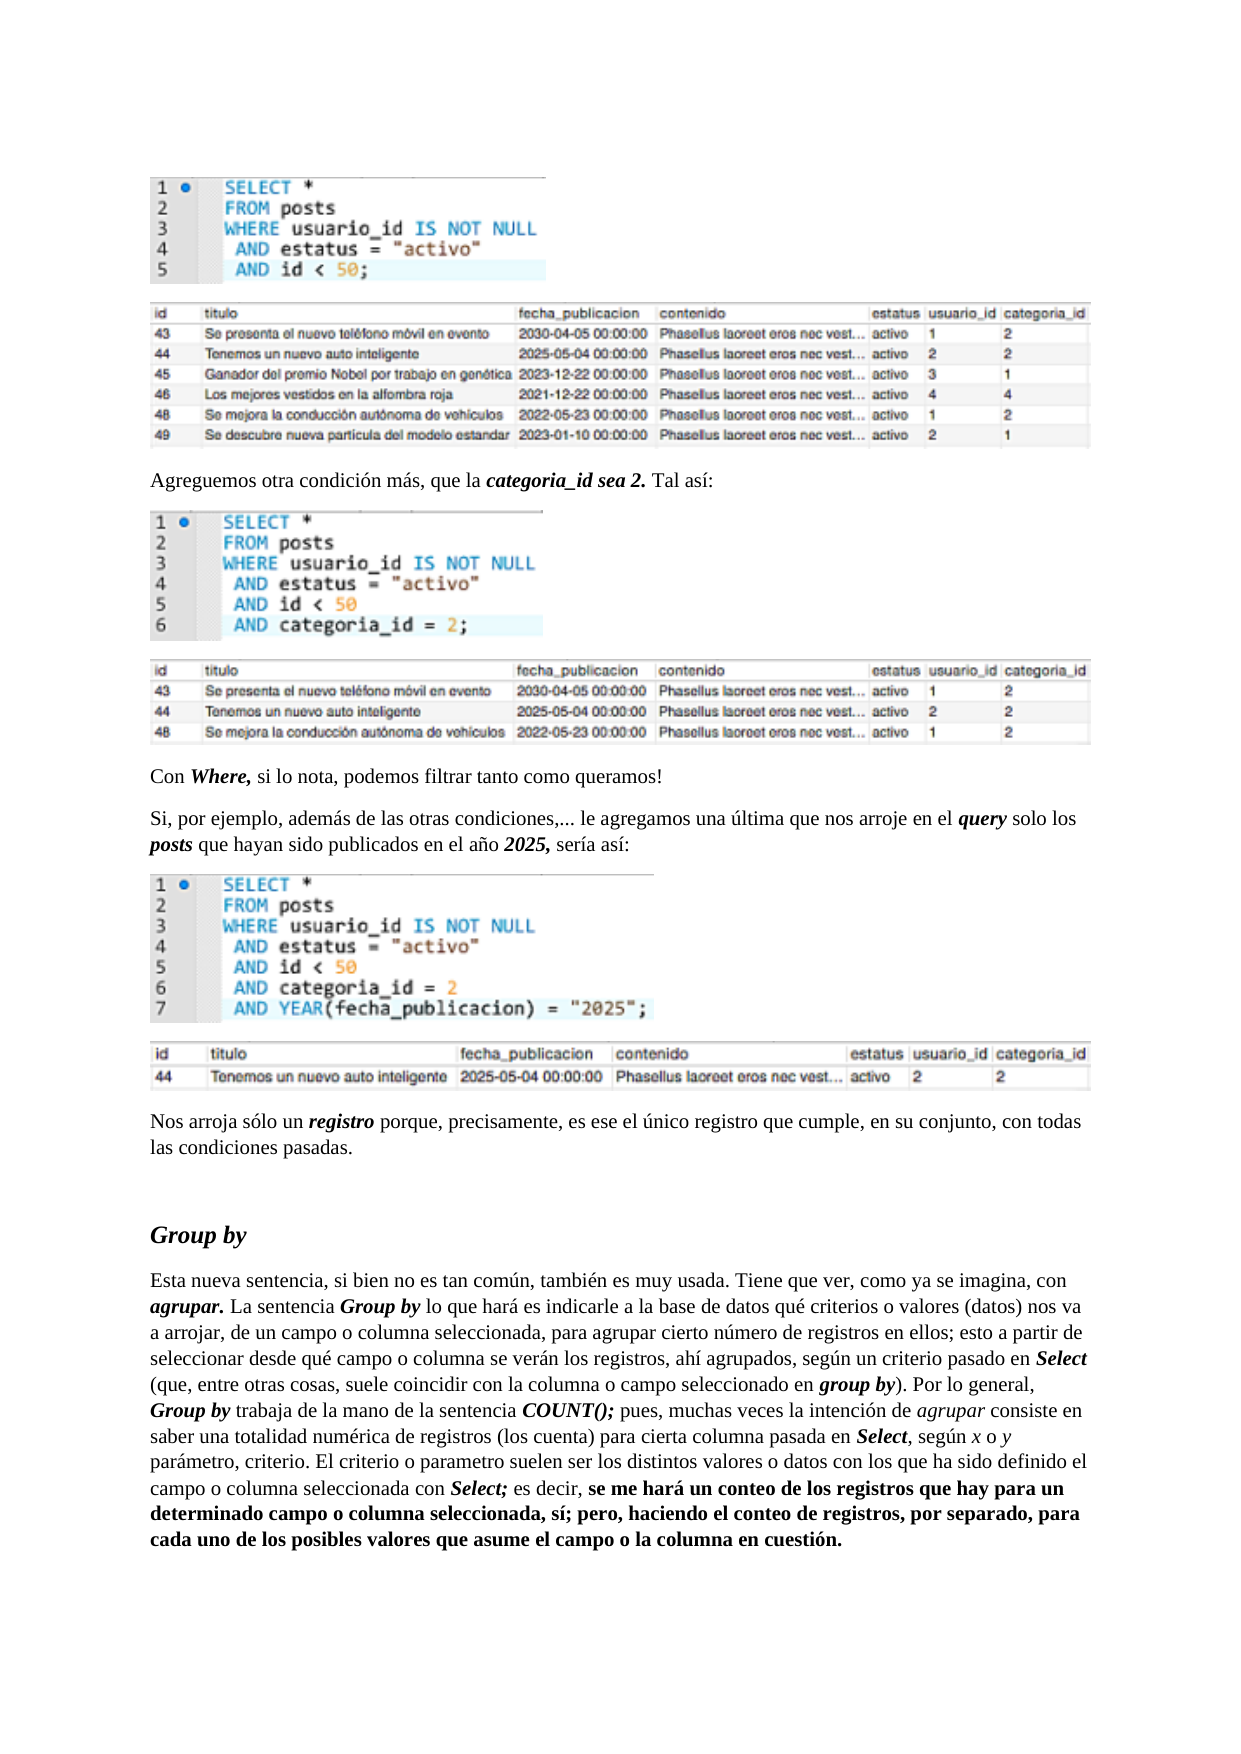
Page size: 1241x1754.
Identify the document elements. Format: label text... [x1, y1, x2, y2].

picture [150, 177, 546, 284]
picture [150, 659, 1091, 745]
list Agreguemos otra condición más, que la categoria_id sea 2. Tal así: [150, 468, 1090, 492]
list Esta nueva sentencia, si bien no es tan común, también es muy usada. Tiene que ver, como ya se imagina, con agrupar. La sentencia Group by lo que hará es indicarle a la base de datos qué criterios o valores (datos) nos va a arrojar, de un campo o columna seleccionada, para agrupar cierto número de registros en ellos; esto a partir de seleccionar desde qué campo o columna se verán los registros, ahí agrupados, según un criterio pasado en Select (que, entre otras cosas, suele coincidir con la columna o campo seleccionado en group by). Por lo general, Group by trabaja de la mano de la sentencia COUNT(); pues, muchas veces la intención de agrupar consiste en saber una totalidad numérica de registros (los cuenta) para cierta columna pasada en Select, según x o y parámetro, criterio. El criterio o parametro suelen ser los distintos valores o datos con los que ha sido definido el campo o columna seleccionada con Select; es decir, se me hará un conteo de los registros que hay para un determinado campo o columna seleccionada, sí; pero, haciendo el conteo de registros, por separado, para cada uno de los posibles valores que asume el campo o la columna en cuestión. [150, 1268, 1090, 1551]
list Si, por ejemplo, además de las otras condiciones,... le agregamos una última que nos arroje en el query solo los posts que hayan sido publicados en el año 2025, sería así: [150, 806, 1090, 856]
picture [150, 874, 654, 1023]
list Con Where, si lo nota, podemos filtrar tanto como queramos! [150, 764, 1090, 788]
list Nos arroja sólo un registro porque, precisamente, es ese el único registro que cumple, en su conjunto, con todas las condiciones pasadas. [150, 1109, 1090, 1159]
picture [150, 1041, 1091, 1091]
picture [150, 510, 543, 641]
list Group by [150, 1220, 1090, 1249]
picture [150, 302, 1091, 449]
